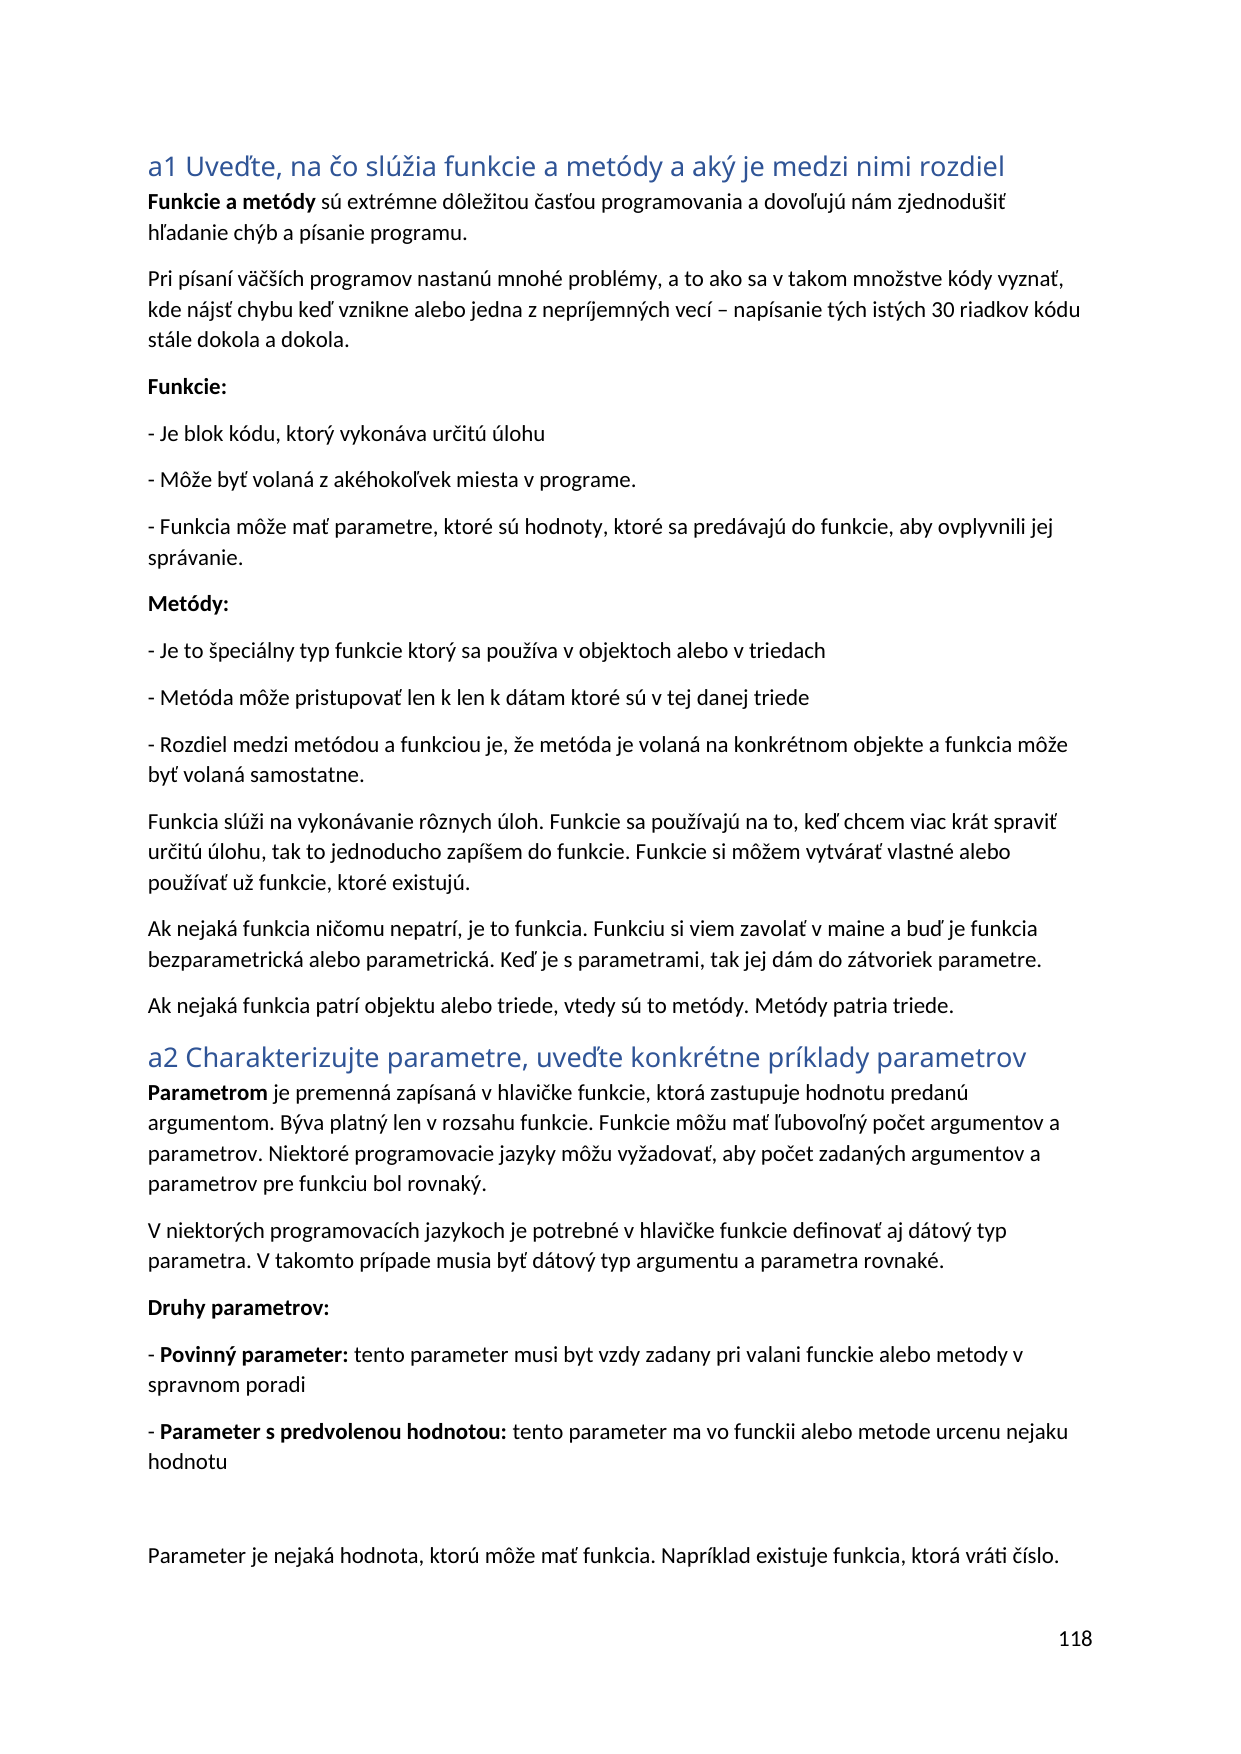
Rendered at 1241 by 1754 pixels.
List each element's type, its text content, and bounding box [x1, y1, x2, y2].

text Parametrom je premenná zapísaná v hlavičke funkcie, ktorá zastupuje hodnotu predanú argumentom. Býva platný len v rozsahu funkcie. Funkcie môžu mať ľubovoľný počet argumentov a parametrov. Niektoré programovacie jazyky môžu vyžadovať, aby počet zadaných argumentov a parametrov pre funkciu bol rovnaký. [148, 1078, 1093, 1197]
text Parameter je nejaká hodnota, ktorú môže mať funkcia. Napríklad existuje funkcia, ktorá vráti číslo. [148, 1541, 1093, 1569]
text - Metóda môže pristupovať len k len k dátam ktoré sú v tej danej triede [148, 683, 1093, 711]
text Druhy parametrov: [148, 1293, 1093, 1321]
text Metódy: [148, 589, 1093, 617]
text - Parameter s predvolenou hodnotou: tento parameter ma vo funckii alebo metode urcenu nejaku hodnotu [148, 1417, 1093, 1475]
text Ak nejaká funkcia ničomu nepatrí, je to funkcia. Funkciu si viem zavolať v maine a buď je funkcia bezparametrická alebo parametrická. Keď je s parametrami, tak jej dám do zátvoriek parametre. [148, 914, 1093, 973]
text V niektorých programovacích jazykoch je potrebné v hlavičke funkcie definovať aj dátový typ parametra. V takomto prípade musia byť dátový typ argumentu a parametra rovnaké. [148, 1216, 1093, 1274]
text - Je blok kódu, ktorý vykonáva určitú úlohu [148, 419, 1093, 447]
text Funkcie: [148, 372, 1093, 400]
text - Môže byť volaná z akéhokoľvek miesta v programe. [148, 466, 1093, 493]
subtitle Charakterizujte parametre, uveďte konkrétne príklady parametrov [148, 1038, 1093, 1075]
text - Funkcia môže mať parametre, ktoré sú hodnoty, ktoré sa predávajú do funkcie, aby ovplyvnili jej správanie. [148, 512, 1093, 571]
text Ak nejaká funkcia patrí objektu alebo triede, vtedy sú to metódy. Metódy patria triede. [148, 992, 1093, 1019]
text Funkcie a metódy sú extrémne dôležitou časťou programovania a dovoľujú nám zjednodušiť hľadanie chýb a písanie programu. [148, 187, 1093, 246]
text Pri písaní väčších programov nastanú mnohé problémy, a to ako sa v takom množstve kódy vyznať, kde nájsť chybu keď vznikne alebo jedna z nepríjemných vecí – napísanie tých istých 30 riadkov kódu stále dokola a dokola. [148, 264, 1093, 353]
subtitle Uveďte, na čo slúžia funkcie a metódy a aký je medzi nimi rozdiel [148, 148, 1093, 184]
text - Povinný parameter: tento parameter musi byt vzdy zadany pri valani funckie alebo metody v spravnom poradi [148, 1340, 1093, 1398]
text - Rozdiel medzi metódou a funkciou je, že metóda je volaná na konkrétnom objekte a funkcia môže byť volaná samostatne. [148, 730, 1093, 788]
text - Je to špeciálny typ funkcie ktorý sa používa v objektoch alebo v triedach [148, 636, 1093, 664]
text Funkcia slúži na vykonávanie rôznych úloh. Funkcie sa používajú na to, keď chcem viac krát spraviť určitú úlohu, tak to jednoducho zapíšem do funkcie. Funkcie si môžem vytvárať vlastné alebo používať už funkcie, ktoré existujú. [148, 807, 1093, 896]
